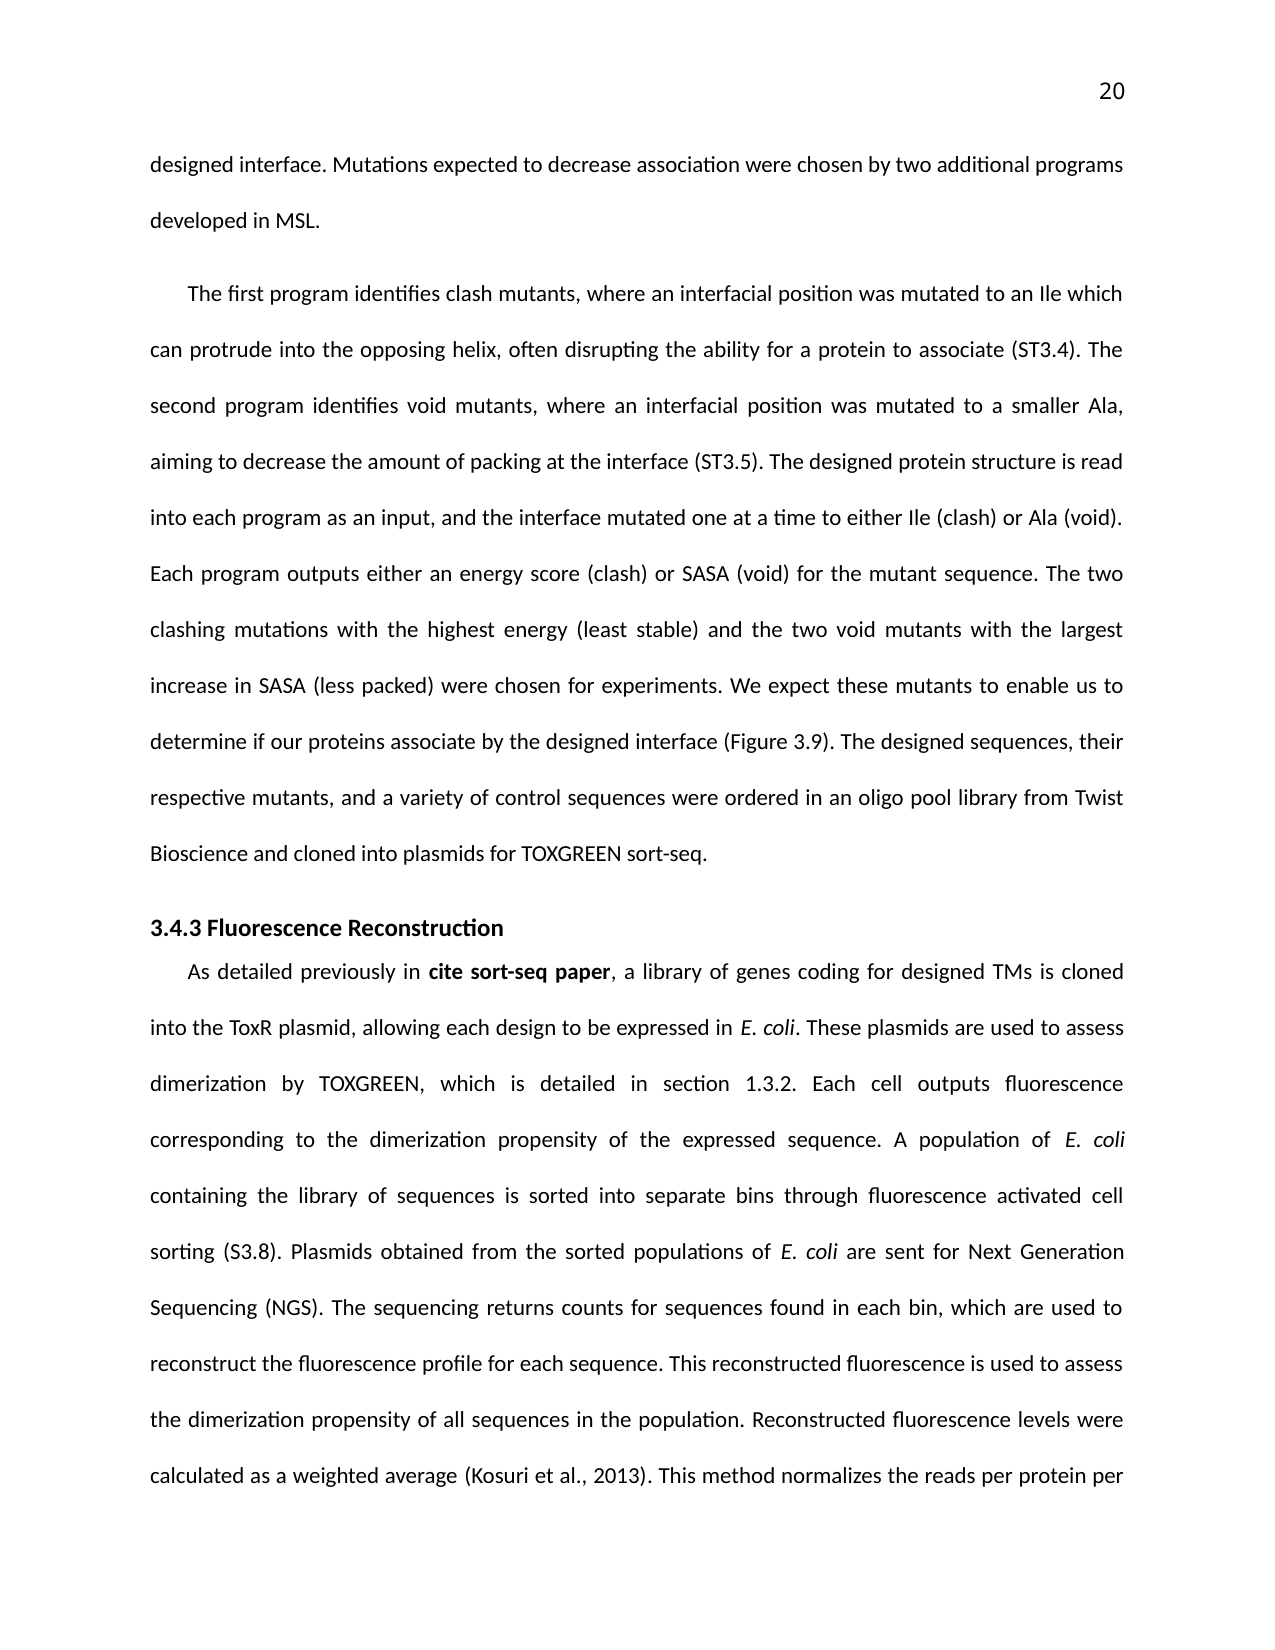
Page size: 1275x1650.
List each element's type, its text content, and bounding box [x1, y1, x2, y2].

text 3.4.3 Fluorescence Reconstruction [150, 912, 1125, 942]
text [150, 957, 1125, 1490]
text The first program identifies clash mutants, where an interfacial position was mutated to an Ile which can protrude into the opposing helix, often disrupting the ability for a protein to associate (ST3.4). The second program identifies void mutants, where an interfacial position was mutated to a smaller Ala, aiming to decrease the amount of packing at the interface (ST3.5). The designed protein structure is read into each program as an input, and the interface mutated one at a time to either Ile (clash) or Ala (void). Each program outputs either an energy score (clash) or SASA (void) for the mutant sequence. The two clashing mutations with the highest energy (least stable) and the two void mutants with the largest increase in SASA (less packed) were chosen for experiments. We expect these mutants to enable us to determine if our proteins associate by the designed interface (Figure 3.9). The designed sequences, their respective mutants, and a variety of control sequences were ordered in an oligo pool library from Twist Bioscience and cloned into plasmids for TOXGREEN sort-seq. [150, 279, 1125, 867]
text To analyze my designs, I wrote a script that compiles all design directories and outputs a variety of plots (S3.6 and ST3.6). To ensure that we have a spread of energy scores for our design pool, a subset of sequences was selected from all designs (Figure 3.8). Because it is not feasible to solve the structures of all designed sequences, I decided on a mutational approach to confirm that my designs dimerize at the designed interface. Mutations expected to decrease association were chosen by two additional programs developed in MSL. [150, 150, 1125, 234]
